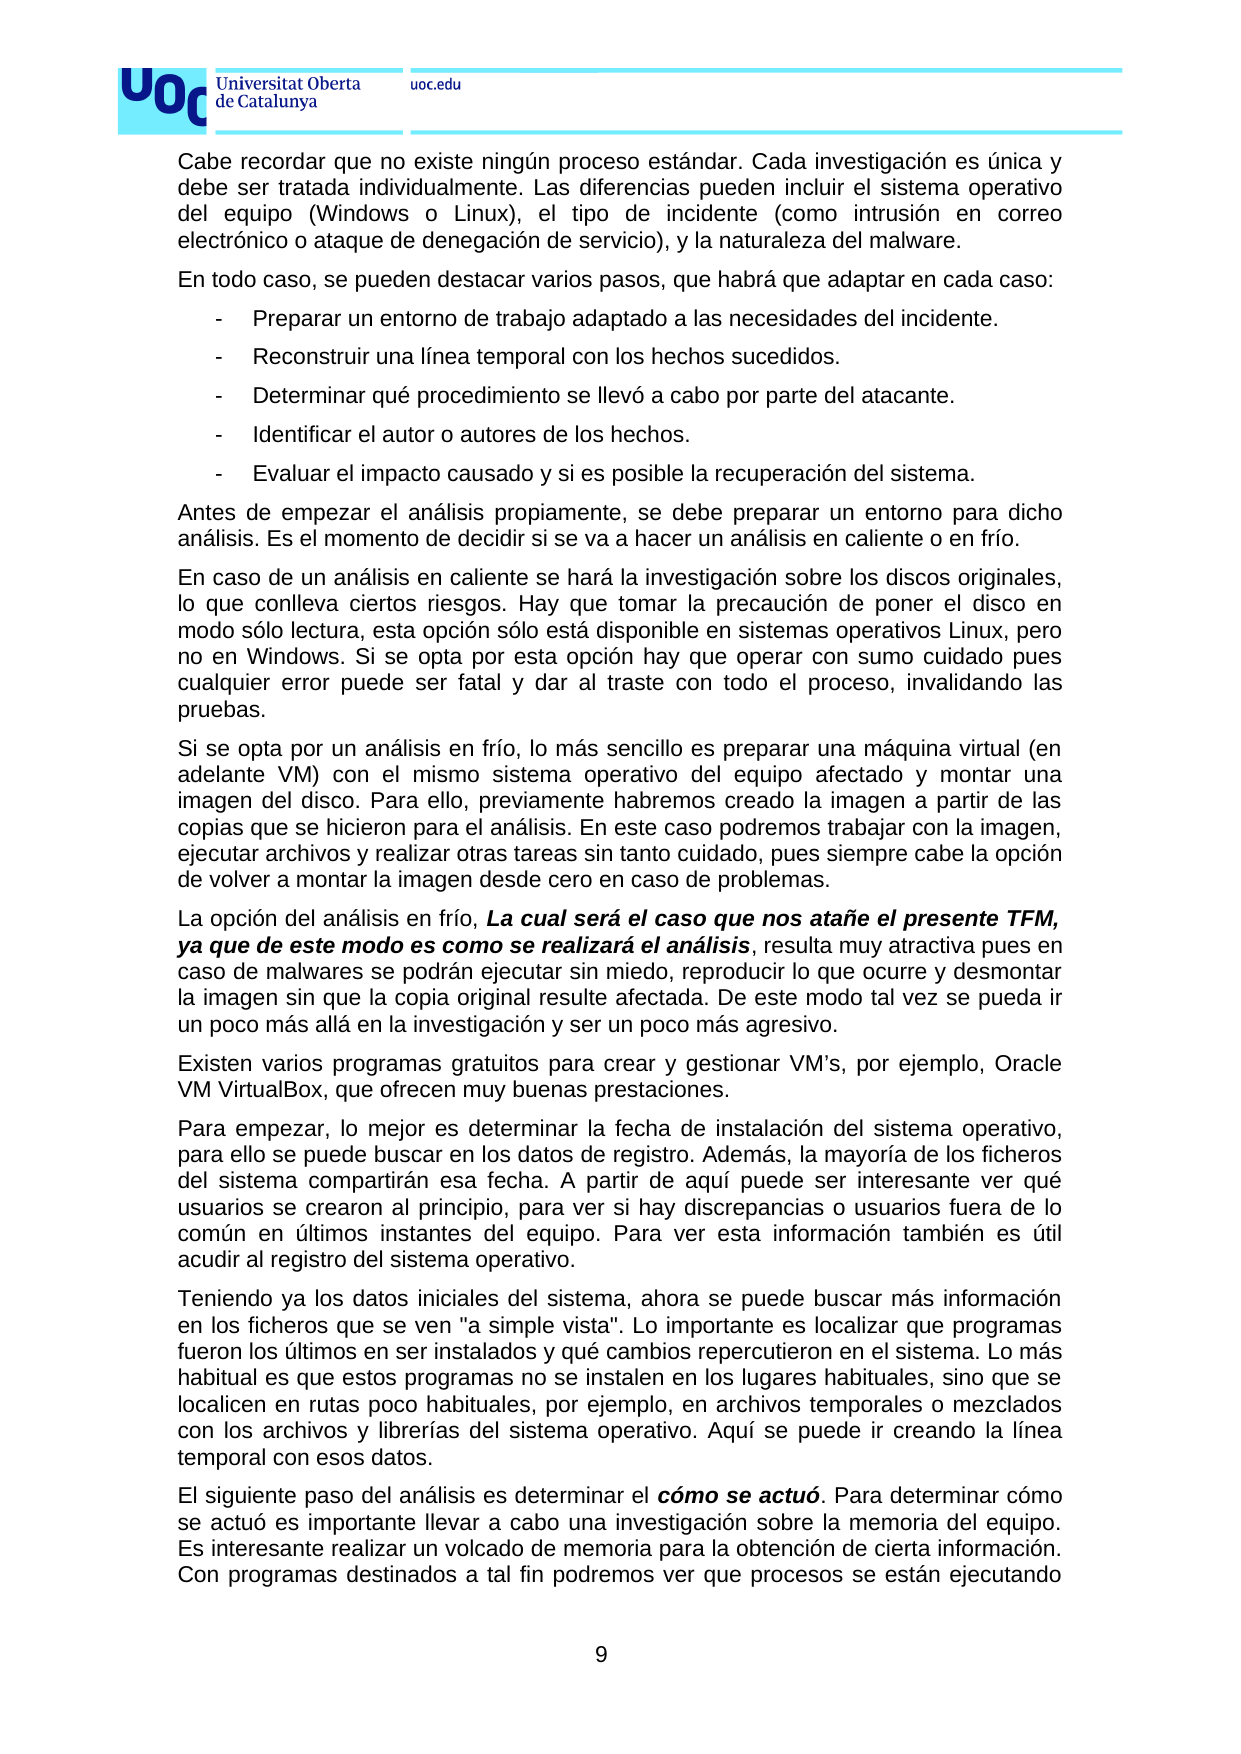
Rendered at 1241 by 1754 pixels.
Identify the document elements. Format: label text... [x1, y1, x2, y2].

list Reconstruir una línea temporal con los hechos sucedidos. [215, 343, 1063, 370]
list Evaluar el impacto causado y si es posible la recuperación del sistema. [215, 460, 1063, 486]
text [177, 1482, 1063, 1588]
text Teniendo ya los datos iniciales del sistema, ahora se puede buscar más información en los ficheros que se ven "a simple vista". Lo importante es localizar que programas fueron los últimos en ser instalados y qué cambios repercutieron en el sistema. Lo más habitual es que estos programas no se instalen en los lugares habituales, sino que se localicen en rutas poco habituales, por ejemplo, en archivos temporales o mezclados con los archivos y librerías del sistema operativo. Aquí se puede ir creando la línea temporal con esos datos. [177, 1285, 1063, 1470]
text Existen varios programas gratuitos para crear y gestionar VM’s, por ejemplo, Oracle VM VirtualBox, que ofrecen muy buenas prestaciones. [177, 1049, 1063, 1102]
list Preparar un entorno de trabajo adaptado a las necesidades del incidente. [215, 304, 1063, 331]
text La opción del análisis en frío, La cual será el caso que nos atañe el presente TFM, ya que de este modo es como se realizará el análisis, resulta muy atractiva pues en caso de malwares se podrán ejecutar sin miedo, reproducir lo que ocurre y desmontar la imagen sin que la copia original resulte afectada. De este modo tal vez se pueda ir un poco más allá en la investigación y ser un poco más agresivo. [177, 905, 1063, 1037]
picture [117, 68, 1123, 138]
list Determinar qué procedimiento se llevó a cabo por parte del atacante. [215, 382, 1063, 408]
list Identificar el autor o autores de los hechos. [215, 421, 1063, 447]
text En todo caso, se pueden destacar varios pasos, que habrá que adaptar en cada caso: [177, 266, 1063, 292]
text Para empezar, lo mejor es determinar la fecha de instalación del sistema operativo, para ello se puede buscar en los datos de registro. Además, la mayoría de los ficheros del sistema compartirán esa fecha. A partir de aquí puede ser interesante ver qué usuarios se crearon al principio, para ver si hay discrepancias o usuarios fuera de lo común en últimos instantes del equipo. Para ver esta información también es útil acudir al registro del sistema operativo. [177, 1115, 1063, 1273]
text Cabe recordar que no existe ningún proceso estándar. Cada investigación es única y debe ser tratada individualmente. Las diferencias pueden incluir el sistema operativo del equipo (Windows o Linux), el tipo de incidente (como intrusión en correo electrónico o ataque de denegación de servicio), y la naturaleza del malware. [177, 148, 1063, 253]
text Antes de empezar el análisis propiamente, se debe preparar un entorno para dicho análisis. Es el momento de decidir si se va a hacer un análisis en caliente o en frío. [177, 499, 1063, 551]
text En caso de un análisis en caliente se hará la investigación sobre los discos originales, lo que conlleva ciertos riesgos. Hay que tomar la precaución de poner el disco en modo sólo lectura, esta opción sólo está disponible en sistemas operativos Linux, pero no en Windows. Si se opta por esta opción hay que operar con sumo cuidado pues cualquier error puede ser fatal y dar al traste con todo el proceso, invalidando las pruebas. [177, 564, 1063, 722]
text Si se opta por un análisis en frío, lo más sencillo es preparar una máquina virtual (en adelante VM) con el mismo sistema operativo del equipo afectado y montar una imagen del disco. Para ello, previamente habremos creado la imagen a partir de las copias que se hicieron para el análisis. En este caso podremos trabajar con la imagen, ejecutar archivos y realizar otras tareas sin tanto cuidado, pues siempre cabe la opción de volver a montar la imagen desde cero en caso de problemas. [177, 734, 1063, 893]
